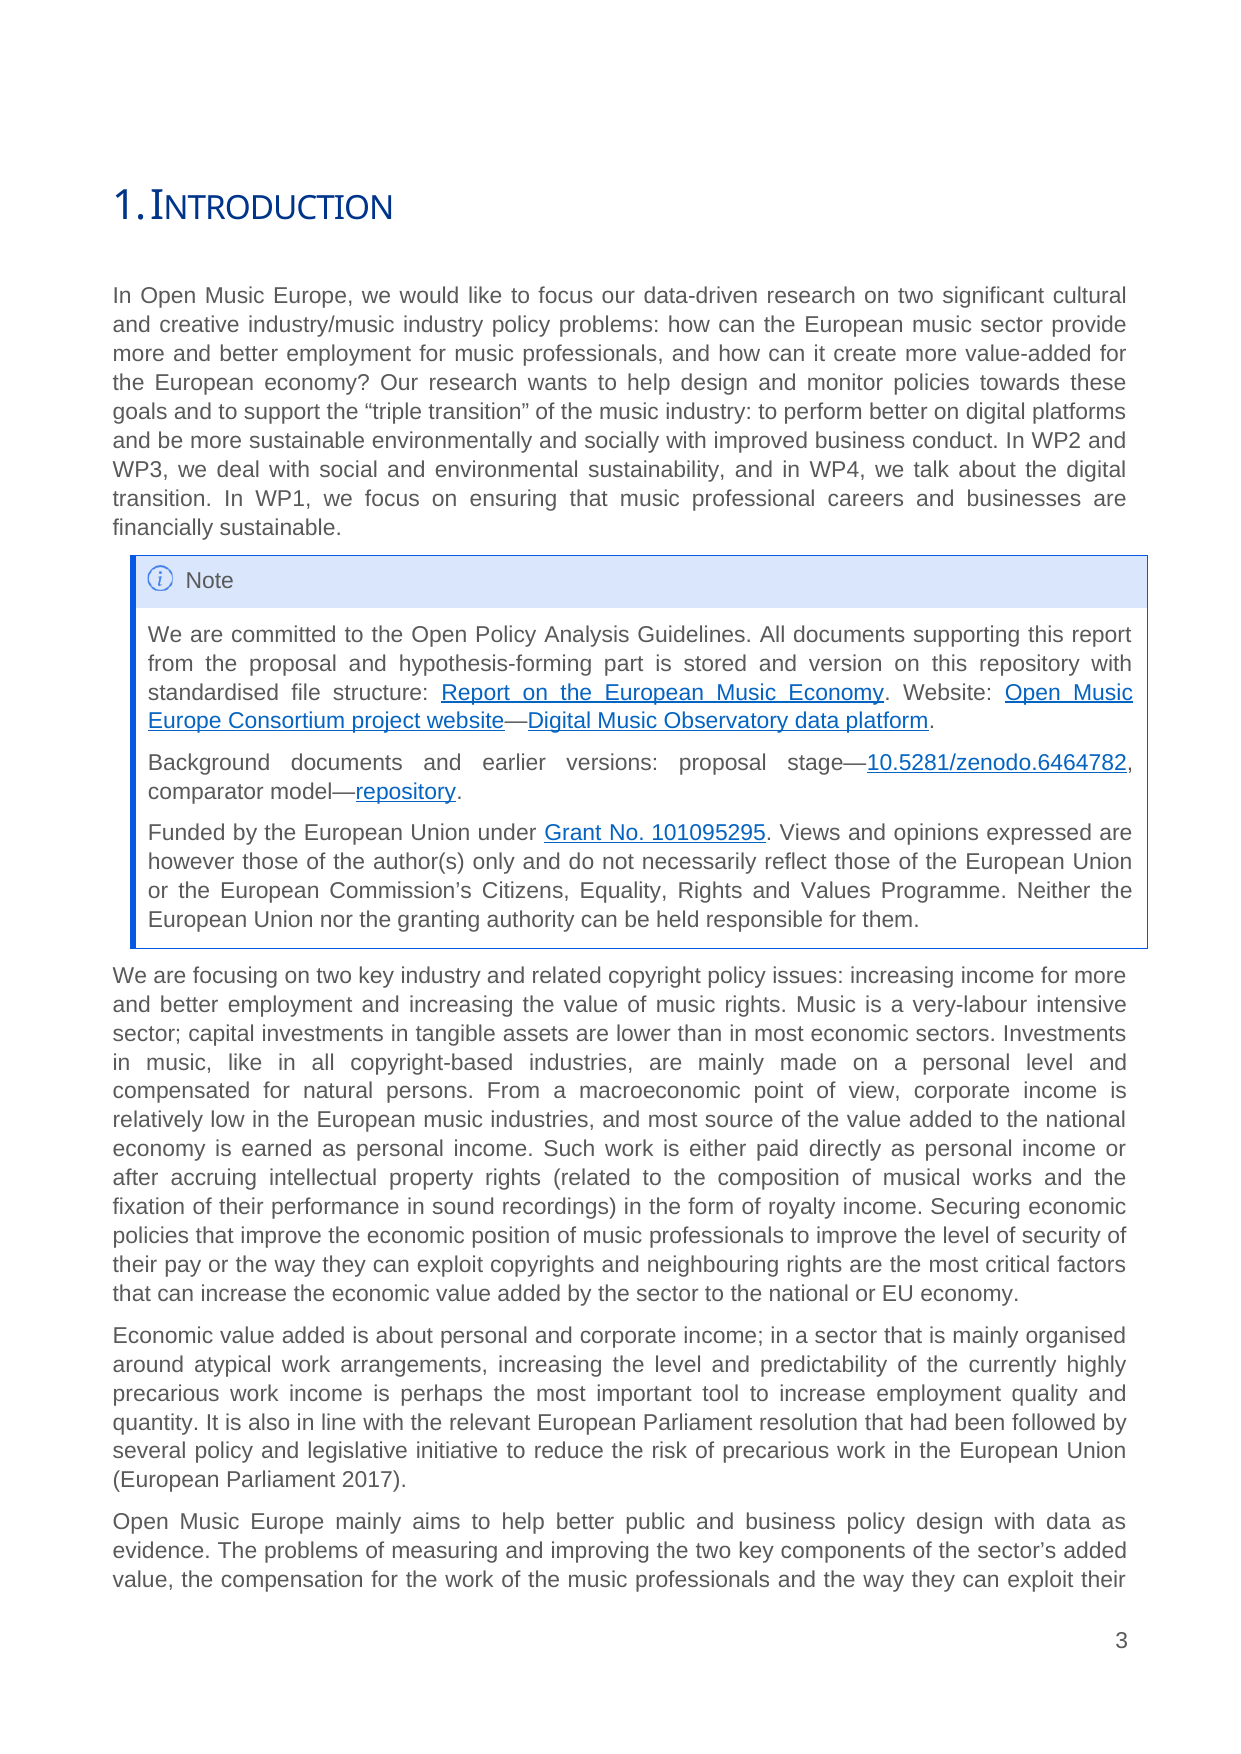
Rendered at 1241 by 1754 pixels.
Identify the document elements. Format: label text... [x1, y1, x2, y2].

picture [147, 565, 173, 591]
table_header Note [136, 556, 1147, 608]
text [112, 1508, 1128, 1592]
subtitle Introduction [112, 175, 1128, 232]
text In Open Music Europe, we would like to focus our data-driven research on two significant cultural and creative industry/music industry policy problems: how can the European music sector provide more and better employment for music professionals, and how can it create more value-added for the European economy? Our research wants to help design and monitor policies towards these goals and to support the “triple transition” of the music industry: to perform better on digital platforms and be more sustainable environmentally and socially with improved business conduct. In WP2 and WP3, we deal with social and environmental sustainability, and in WP4, we talk about the digital transition. In WP1, we focus on ensuring that music professional careers and businesses are financially sustainable. [112, 282, 1128, 540]
text Economic value added is about personal and corporate income; in a sector that is mainly organised around atypical work arrangements, increasing the level and predictability of the currently highly precarious work income is perhaps the most important tool to increase employment quality and quantity. It is also in line with the relevant European Parliament resolution that had been followed by several policy and legislative initiative to reduce the risk of precarious work in the European Union (European Parliament 2017). [112, 1322, 1128, 1493]
table_cell We are committed to the Open Policy Analysis Guidelines. All documents supporting this report from the proposal and hypothesis-forming part is stored and version on this repository with standardised file structure: Report on the European Music Economy. Website: Open Music Europe Consortium project website—Digital Music Observatory data platform. Background documents and earlier versions: proposal stage—10.5281/zenodo.6464782, comparator model—repository. Funded by the European Union under Grant No. 101095295. Views and opinions expressed are however those of the author(s) only and do not necessarily reflect those of the European Union or the European Commission’s Citizens, Equality, Rights and Values Programme. Neither the European Union nor the granting authority can be held responsible for them. [136, 608, 1147, 948]
text We are focusing on two key industry and related copyright policy issues: increasing income for more and better employment and increasing the value of music rights. Music is a very-labour intensive sector; capital investments in tangible assets are lower than in most economic sectors. Investments in music, like in all copyright-based industries, are mainly made on a personal level and compensated for natural persons. From a macroeconomic point of view, corporate income is relatively low in the European music industries, and most source of the value added to the national economy is earned as personal income. Such work is either paid directly as personal income or after accruing intellectual property rights (related to the composition of musical works and the fixation of their performance in sound recordings) in the form of royalty income. Securing economic policies that improve the economic position of music professionals to improve the level of security of their pay or the way they can exploit copyrights and neighbouring rights are the most critical factors that can increase the economic value added by the sector to the national or EU economy. [112, 962, 1128, 1306]
